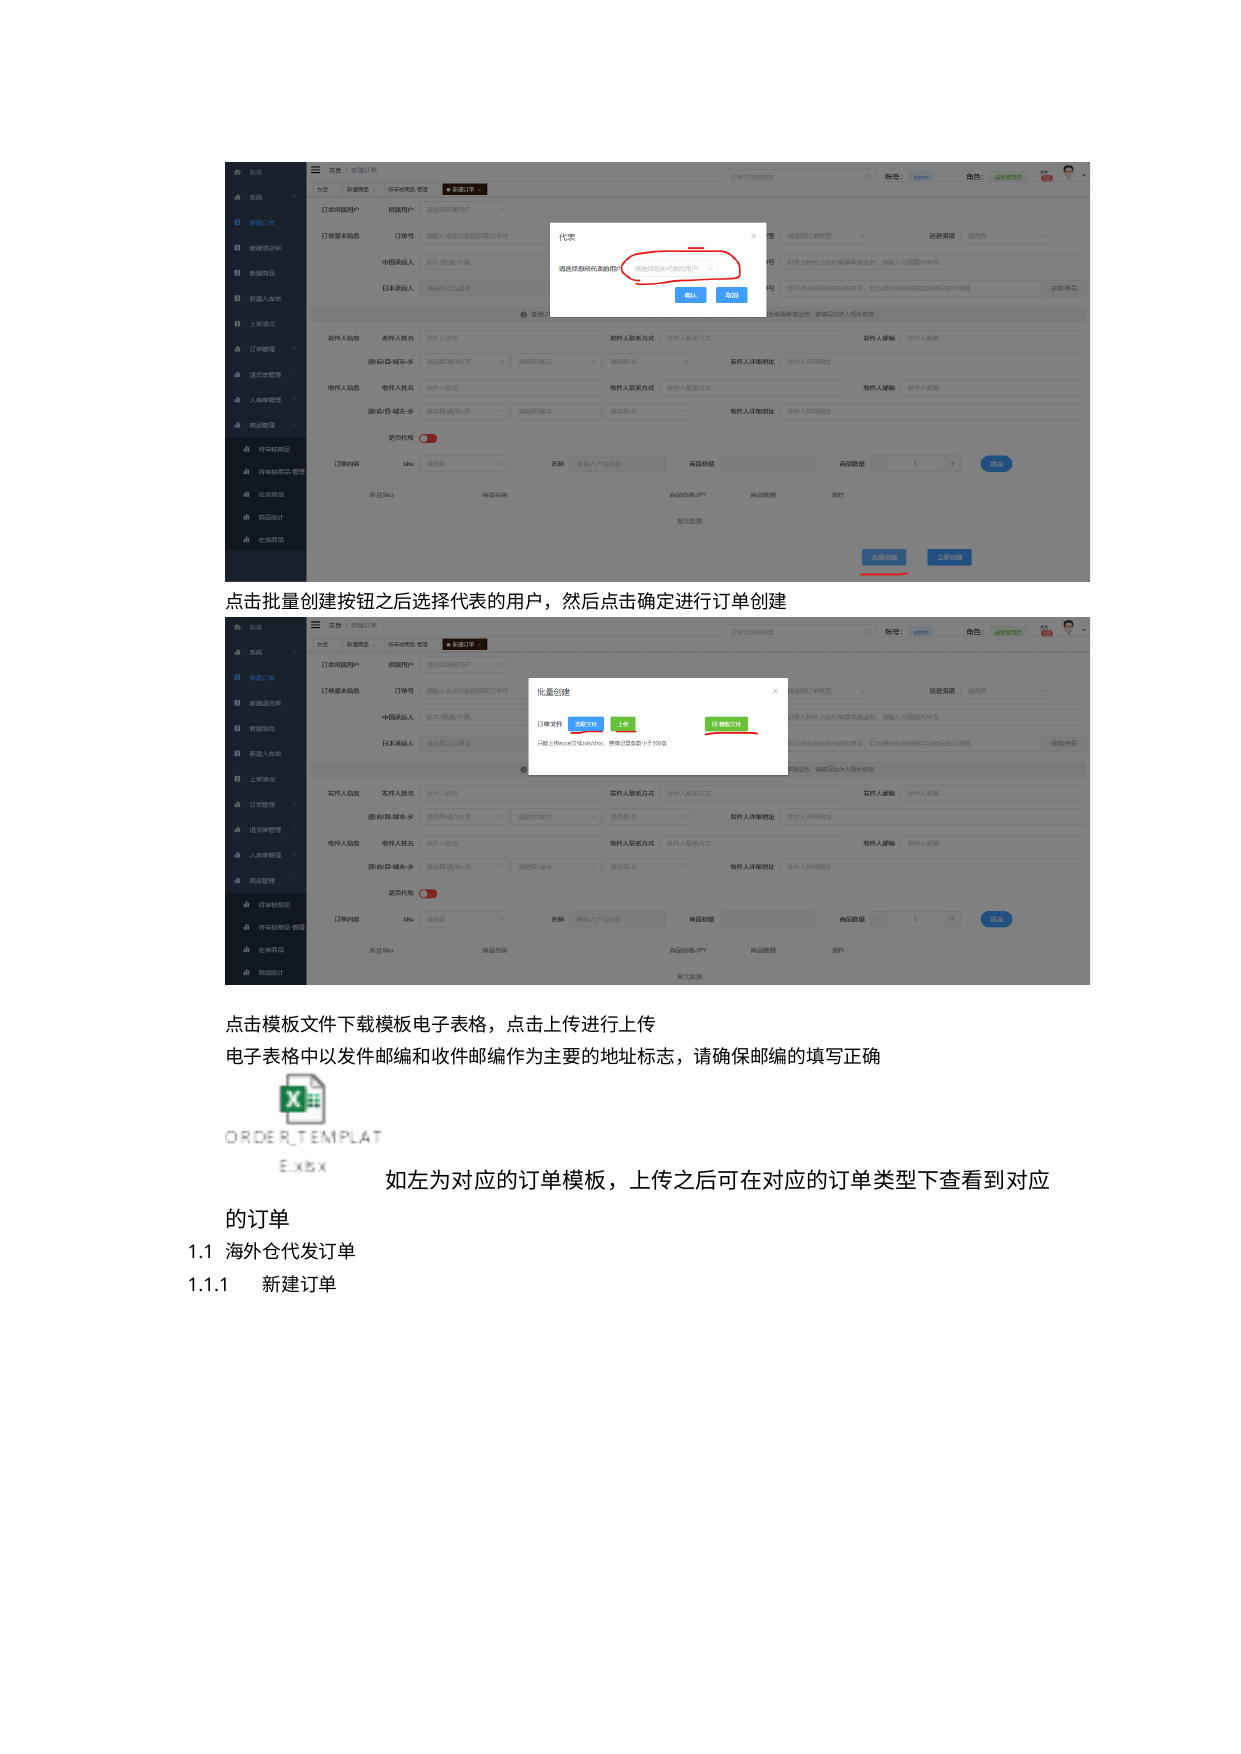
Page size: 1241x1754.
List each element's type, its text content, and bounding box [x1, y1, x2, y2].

list 新建订单 [187, 1267, 1053, 1299]
list 点击模板文件下载模板电子表格，点击上传进行上传 [225, 1007, 1053, 1039]
picture [225, 162, 1091, 582]
picture [225, 617, 1091, 985]
list 如左为对应的订单模板，上传之后可在对应的订单类型下查看到对应的订单 [225, 1072, 1053, 1234]
list 电子表格中以发件邮编和收件邮编作为主要的地址标志，请确保邮编的填写正确 [225, 1039, 1053, 1072]
list 点击批量创建按钮之后选择代表的用户，然后点击确定进行订单创建 [225, 584, 1053, 617]
list 海外仓代发订单 [187, 1234, 1053, 1267]
